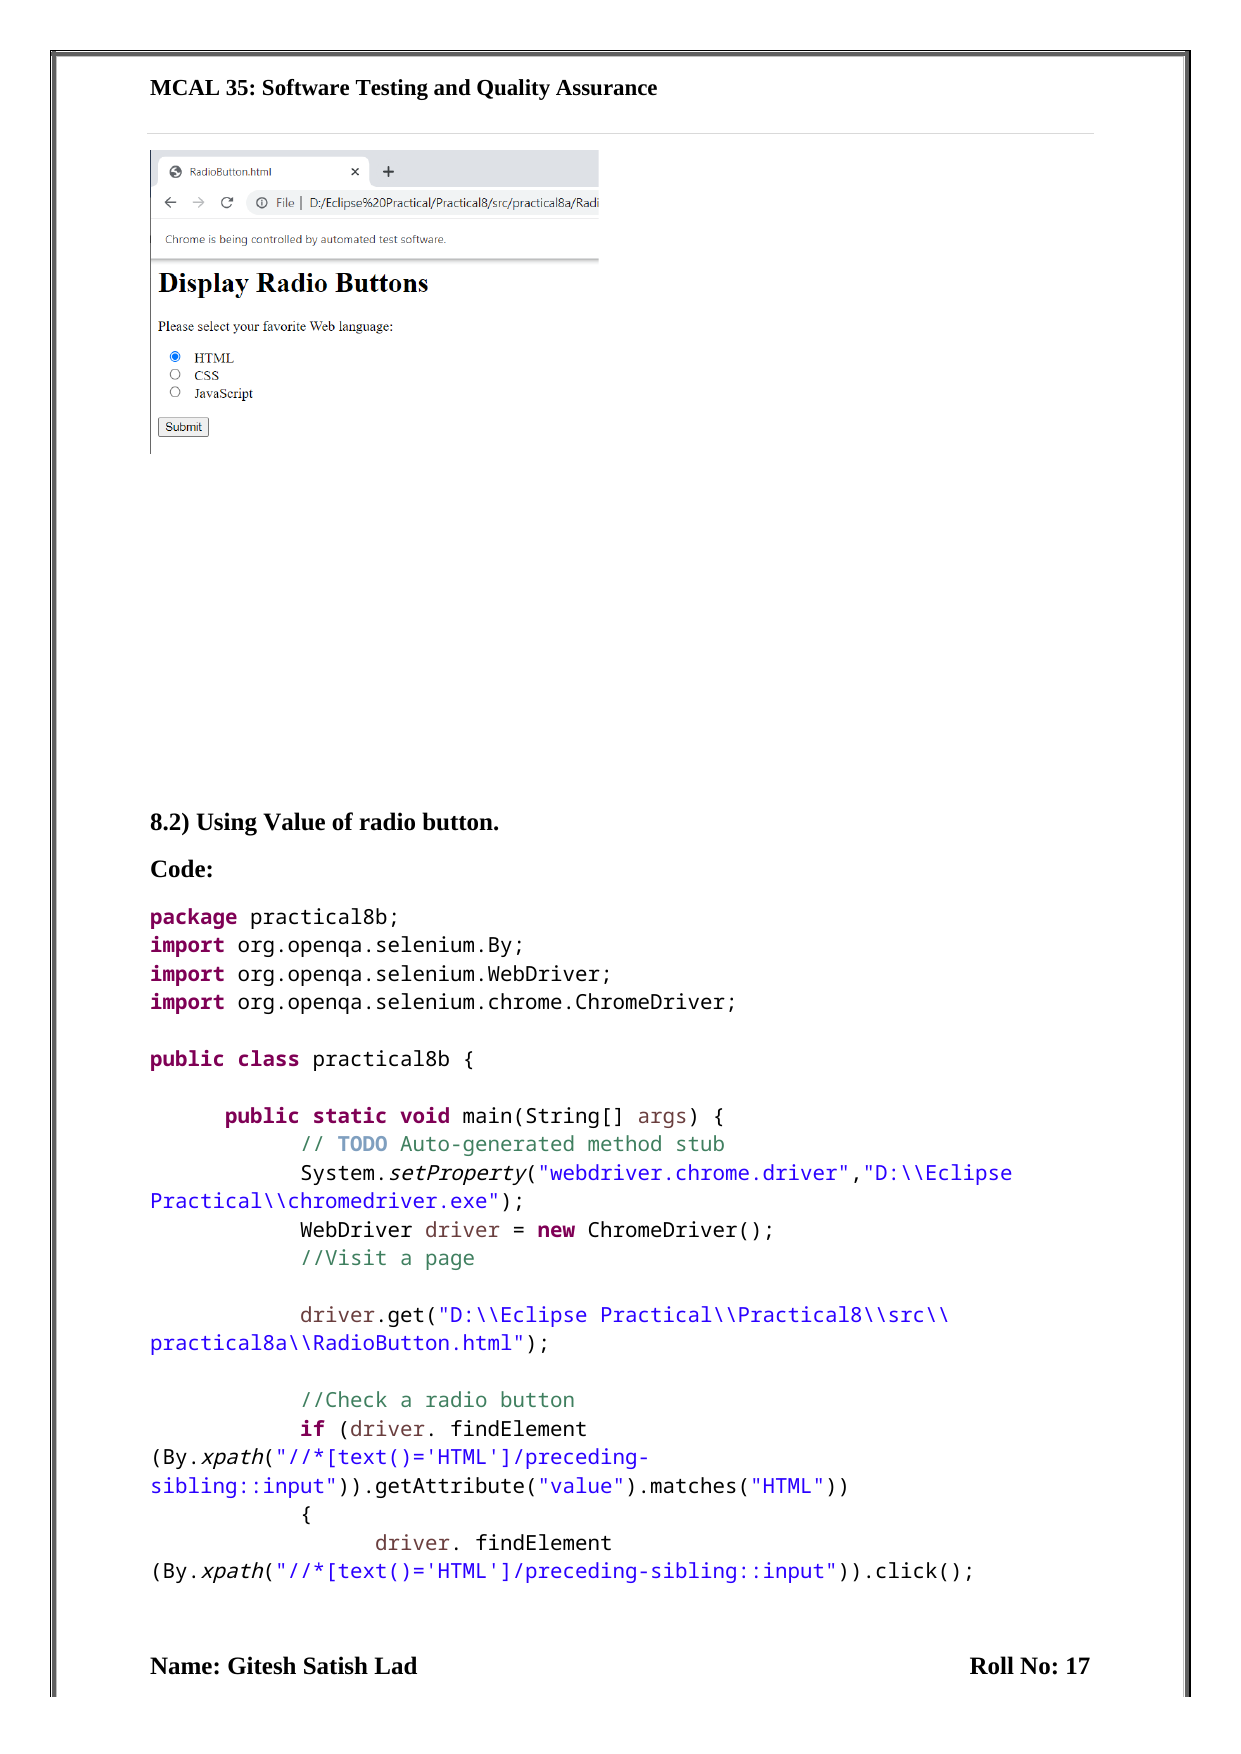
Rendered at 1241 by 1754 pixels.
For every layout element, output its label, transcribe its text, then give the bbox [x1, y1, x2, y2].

text if (driver. findElement (By.xpath("//*[text()='HTML']/preceding-sibling::input")).getAttribute("value").matches("HTML")) [150, 1414, 1090, 1499]
text driver.get("D:\\Eclipse Practical\\Practical8\\src\\practical8a\\RadioButton.html"); [150, 1300, 1090, 1357]
text import org.openqa.selenium.By; [150, 930, 1090, 959]
picture [150, 150, 599, 454]
text driver. findElement (By.xpath("//*[text()='HTML']/preceding-sibling::input")).click(); [150, 1528, 1090, 1584]
text Code: [150, 854, 1090, 883]
text import org.openqa.selenium.WebDriver; [150, 959, 1090, 987]
text { [150, 1499, 1090, 1528]
text WebDriver driver = new ChromeDriver(); [150, 1215, 1090, 1243]
text System.setProperty("webdriver.chrome.driver","D:\\Eclipse Practical\\chromedriver.exe"); [150, 1158, 1090, 1215]
text // TODO Auto-generated method stub [150, 1129, 1090, 1158]
text public static void main(String[] args) { [150, 1101, 1090, 1129]
text package practical8b; [150, 902, 1090, 930]
text //Check a radio button [150, 1385, 1090, 1414]
text import org.openqa.selenium.chrome.ChromeDriver; [150, 987, 1090, 1016]
text 8.2) Using Value of radio button. [150, 807, 1090, 835]
text //Visit a page [150, 1243, 1090, 1272]
text public class practical8b { [150, 1044, 1090, 1073]
